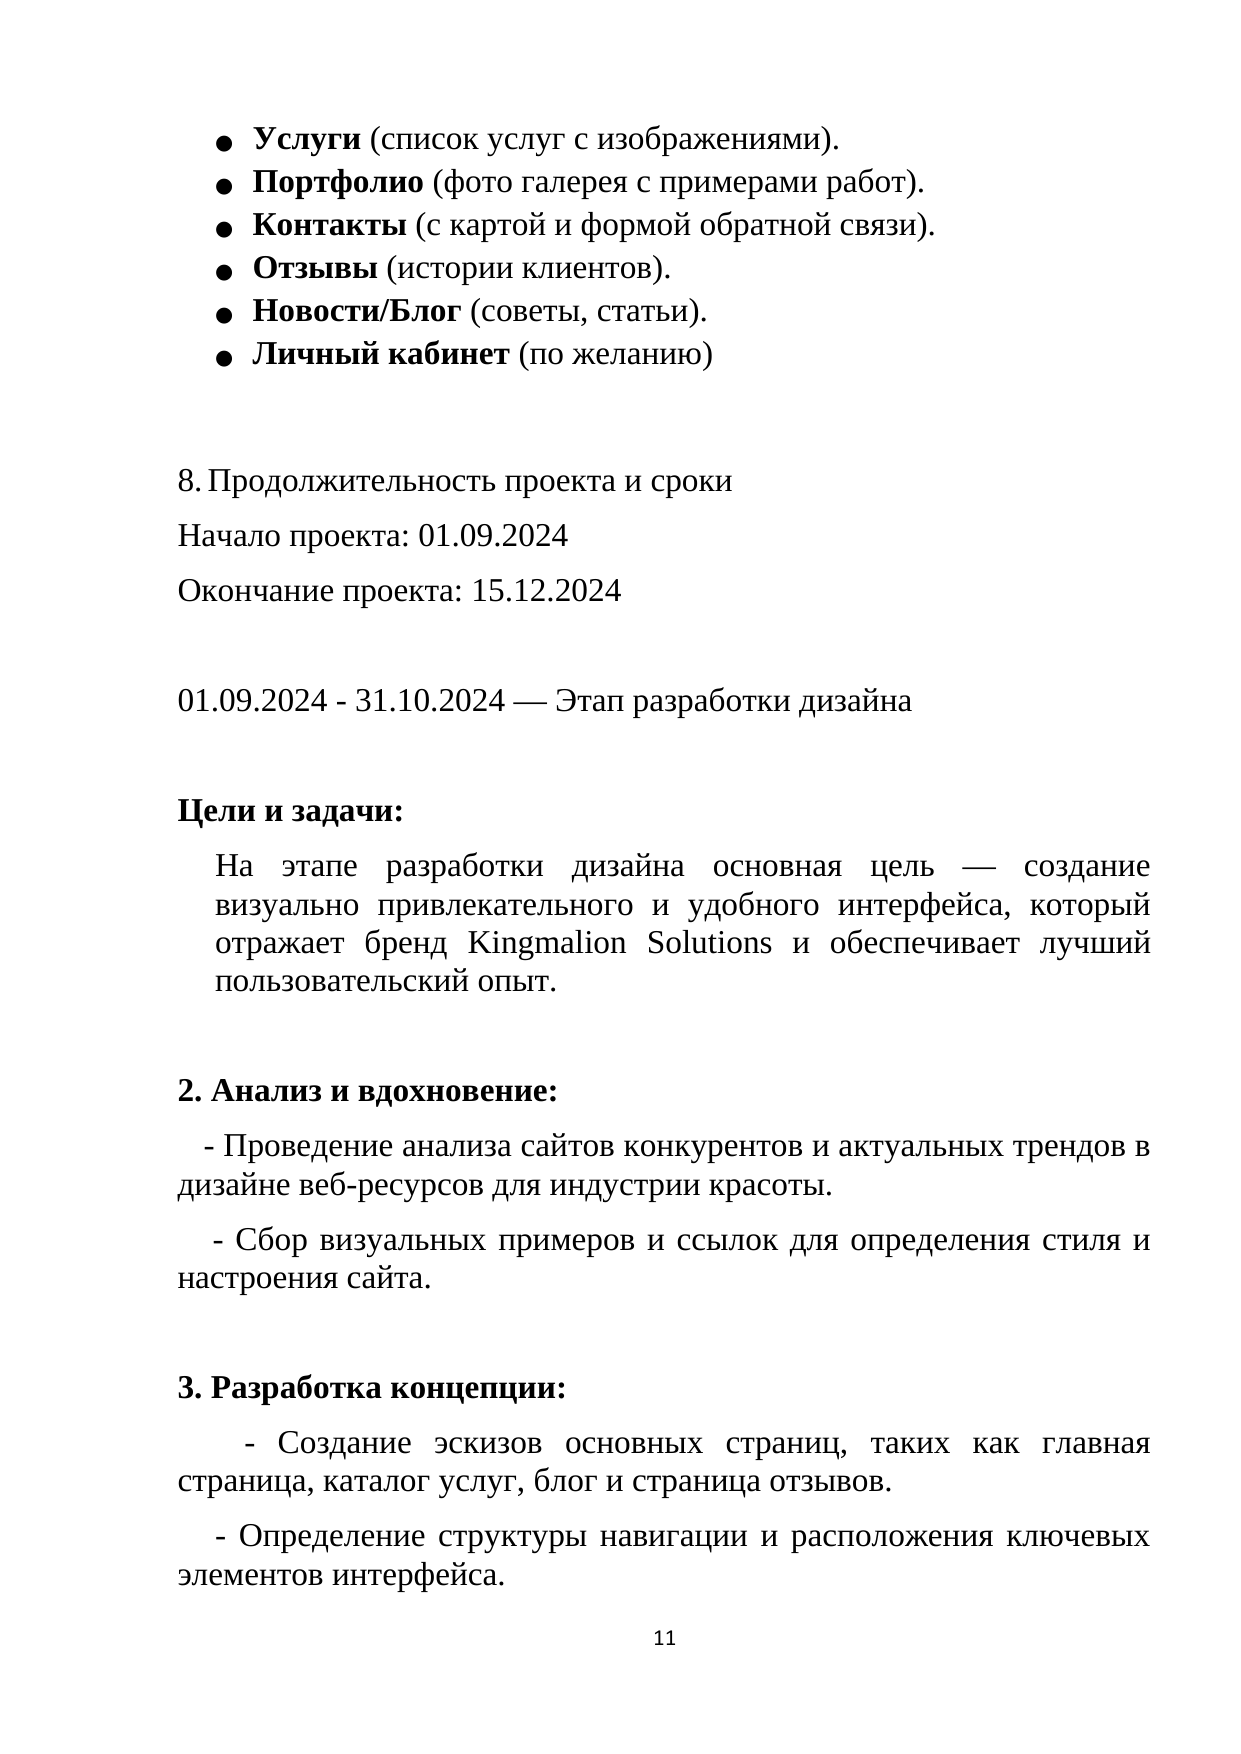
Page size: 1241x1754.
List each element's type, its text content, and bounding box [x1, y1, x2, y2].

text 8. Продолжительность проекта и сроки [177, 460, 1152, 499]
list Отзывы (истории клиентов). [215, 247, 1152, 290]
text - Определение структуры навигации и расположения ключевых элементов интерфейса. [177, 1515, 1152, 1592]
list Контакты (с картой и формой обратной связи). [215, 204, 1152, 247]
list Личный кабинет (по желанию) [215, 333, 1152, 376]
text 3. Разработка концепции: [177, 1367, 1152, 1405]
list Новости/Блог (советы, статьи). [215, 290, 1152, 333]
text 01.09.2024 - 31.10.2024 — Этап разработки дизайна [177, 680, 1152, 719]
text - Проведение анализа сайтов конкурентов и актуальных трендов в дизайне веб-ресурсов для индустрии красоты. [177, 1125, 1152, 1202]
text Цели и задачи: [177, 790, 1152, 829]
text - Сбор визуальных примеров и ссылок для определения стиля и настроения сайта. [177, 1219, 1152, 1295]
text На этапе разработки дизайна основная цель — создание визуально привлекательного и удобного интерфейса, который отражает бренд Kingmalion Solutions и обеспечивает лучший пользовательский опыт. [215, 845, 1152, 999]
text 2. Анализ и вдохновение: [177, 1070, 1152, 1109]
text - Создание эскизов основных страниц, таких как главная страница, каталог услуг, блог и страница отзывов. [177, 1422, 1152, 1499]
list Услуги (список услуг с изображениями). [215, 118, 1152, 161]
list Портфолио (фото галерея с примерами работ). [215, 161, 1152, 204]
text Начало проекта: 01.09.2024 [177, 515, 1152, 554]
text Окончание проекта: 15.12.2024 [177, 570, 1152, 609]
